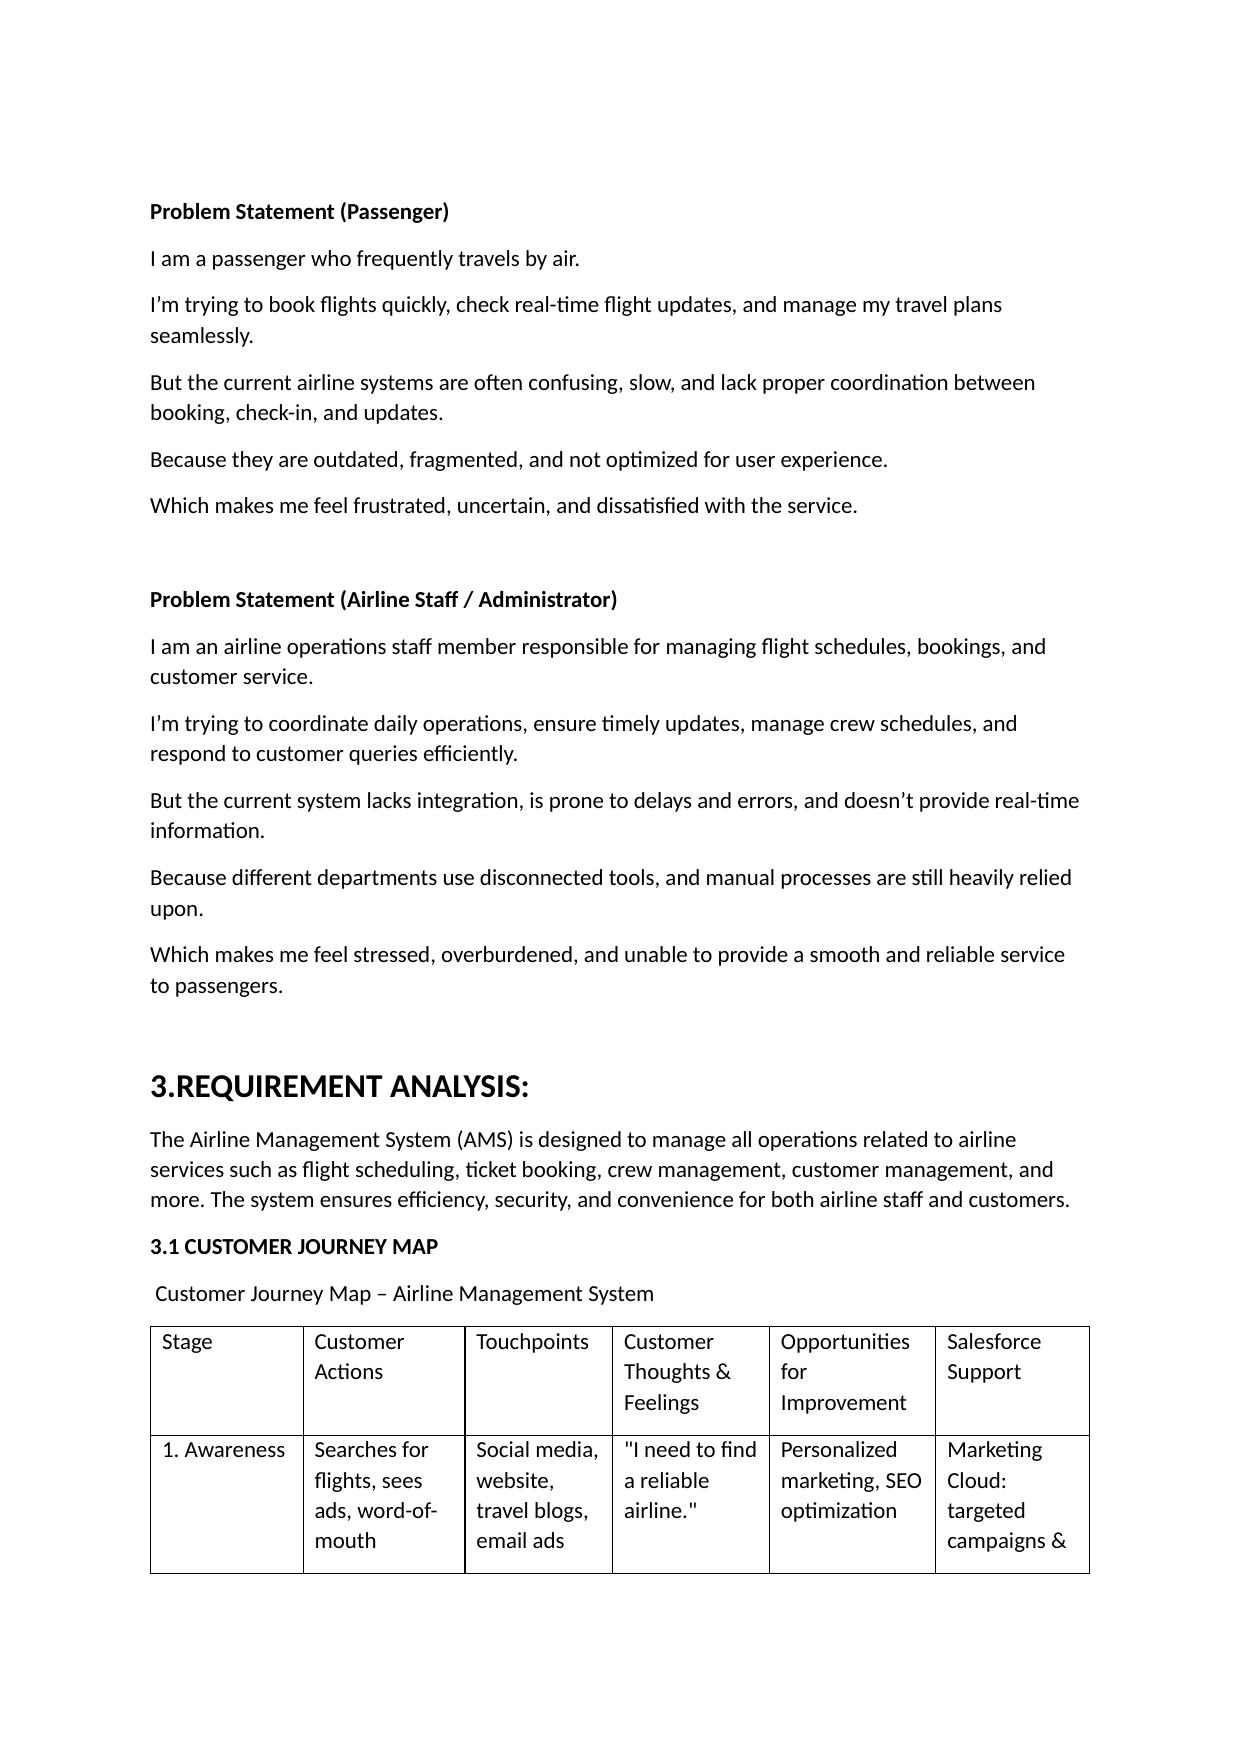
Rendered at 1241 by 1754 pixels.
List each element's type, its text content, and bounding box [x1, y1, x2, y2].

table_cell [613, 1436, 769, 1573]
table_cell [936, 1436, 1089, 1573]
table_header Stage [151, 1327, 303, 1434]
table_header Customer Thoughts & Feelings [613, 1327, 769, 1434]
text Problem Statement (Passenger) [150, 197, 1090, 225]
text The Airline Management System (AMS) is designed to manage all operations related to airline services such as flight scheduling, ticket booking, crew management, customer management, and more. The system ensures efficiency, security, and convenience for both airline staff and customers. [150, 1125, 1090, 1214]
table_header Customer Actions [304, 1327, 464, 1434]
table_header Opportunities for Improvement [770, 1327, 935, 1434]
table_cell 1. Awareness [151, 1436, 303, 1573]
text I am a passenger who frequently travels by air. [150, 244, 1090, 272]
text Customer Journey Map – Airline Management System [150, 1279, 1090, 1307]
text 3.1 CUSTOMER JOURNEY MAP [150, 1232, 1090, 1261]
text Because they are outdated, fragmented, and not optimized for user experience. [150, 445, 1090, 473]
text But the current airline systems are often confusing, slow, and lack proper coordination between booking, check-in, and updates. [150, 368, 1090, 426]
text But the current system lacks integration, is prone to delays and errors, and doesn’t provide real-time information. [150, 786, 1090, 845]
table_header Touchpoints [466, 1327, 612, 1434]
table_header Salesforce Support [936, 1327, 1089, 1434]
text 3.REQUIREMENT ANALYSIS: [150, 1064, 1090, 1105]
text I’m trying to coordinate daily operations, ensure timely updates, manage crew schedules, and respond to customer queries efficiently. [150, 709, 1090, 768]
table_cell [304, 1436, 464, 1573]
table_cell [466, 1436, 612, 1573]
text I am an airline operations staff member responsible for managing flight schedules, bookings, and customer service. [150, 632, 1090, 691]
text Problem Statement (Airline Staff / Administrator) [150, 585, 1090, 613]
text I’m trying to book flights quickly, check real-time flight updates, and manage my travel plans seamlessly. [150, 291, 1090, 349]
text Which makes me feel stressed, overburdened, and unable to provide a smooth and reliable service to passengers. [150, 941, 1090, 999]
text Which makes me feel frustrated, uncertain, and dissatisfied with the service. [150, 492, 1090, 520]
text Because different departments use disconnected tools, and manual processes are still heavily relied upon. [150, 863, 1090, 922]
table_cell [770, 1436, 935, 1573]
